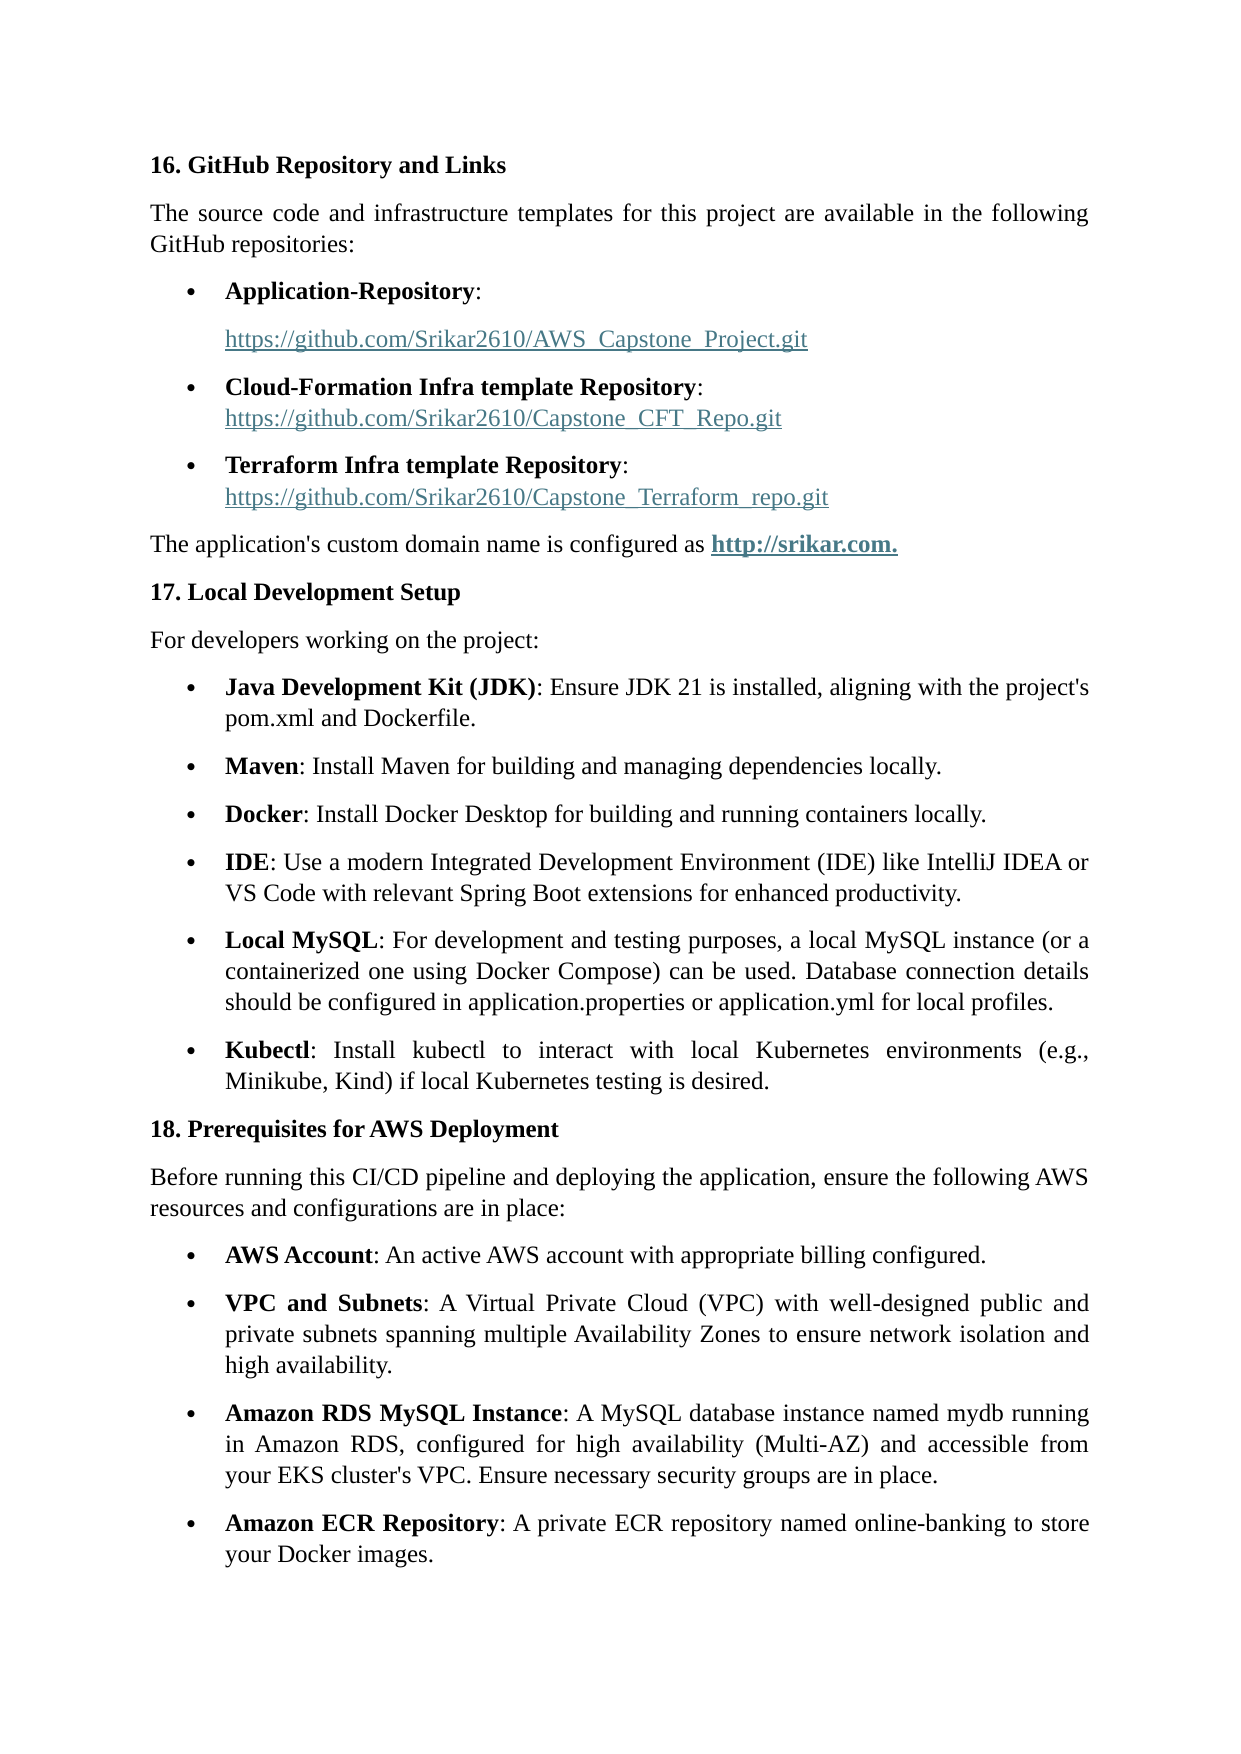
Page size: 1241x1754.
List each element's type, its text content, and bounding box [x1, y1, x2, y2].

list Java Development Kit (JDK): Ensure JDK 21 is installed, aligning with the project's pom.xml and Dockerfile. [187, 672, 1090, 732]
text 16. GitHub Repository and Links [150, 150, 1090, 179]
list IDE: Use a modern Integrated Development Environment (IDE) like IntelliJ IDEA or VS Code with relevant Spring Boot extensions for enhanced productivity. [187, 847, 1090, 906]
list AWS Account: An active AWS account with appropriate billing configured. [187, 1240, 1090, 1269]
list Local MySQL: For development and testing purposes, a local MySQL instance (or a containerized one using Docker Compose) can be used. Database connection details should be configured in application.properties or application.yml for local profiles. [187, 925, 1090, 1016]
text The source code and infrastructure templates for this project are available in the following GitHub repositories: [150, 198, 1090, 257]
list Docker: Install Docker Desktop for building and running containers locally. [187, 799, 1090, 828]
list Kubectl: Install kubectl to interact with local Kubernetes environments (e.g., Minikube, Kind) if local Kubernetes testing is desired. [187, 1035, 1090, 1095]
text 18. Prerequisites for AWS Deployment [150, 1114, 1090, 1143]
list Amazon RDS MySQL Instance: A MySQL database instance named mydb running in Amazon RDS, configured for high availability (Multi-AZ) and accessible from your EKS cluster's VPC. Ensure necessary security groups are in place. [187, 1398, 1090, 1489]
list VPC and Subnets: A Virtual Private Cloud (VPC) with well-designed public and private subnets spanning multiple Availability Zones to ensure network isolation and high availability. [187, 1288, 1090, 1379]
text https://github.com/Srikar2610/AWS_Capstone_Project.git [225, 324, 1090, 353]
list Cloud-Formation Infra template Repository: https://github.com/Srikar2610/Capstone_CFT_Repo.git [187, 372, 1090, 432]
text Before running this CI/CD pipeline and deploying the application, ensure the following AWS resources and configurations are in place: [150, 1162, 1090, 1221]
text 17. Local Development Setup [150, 577, 1090, 606]
list Terraform Infra template Repository: https://github.com/Srikar2610/Capstone_Terraform_repo.git [187, 451, 1090, 510]
list Maven: Install Maven for building and managing dependencies locally. [187, 751, 1090, 780]
text The application's custom domain name is configured as http://srikar.com. [150, 529, 1090, 558]
list Application-Repository: [187, 276, 1090, 305]
text For developers working on the project: [150, 625, 1090, 653]
list Amazon ECR Repository: A private ECR repository named online-banking to store your Docker images. [187, 1508, 1090, 1567]
